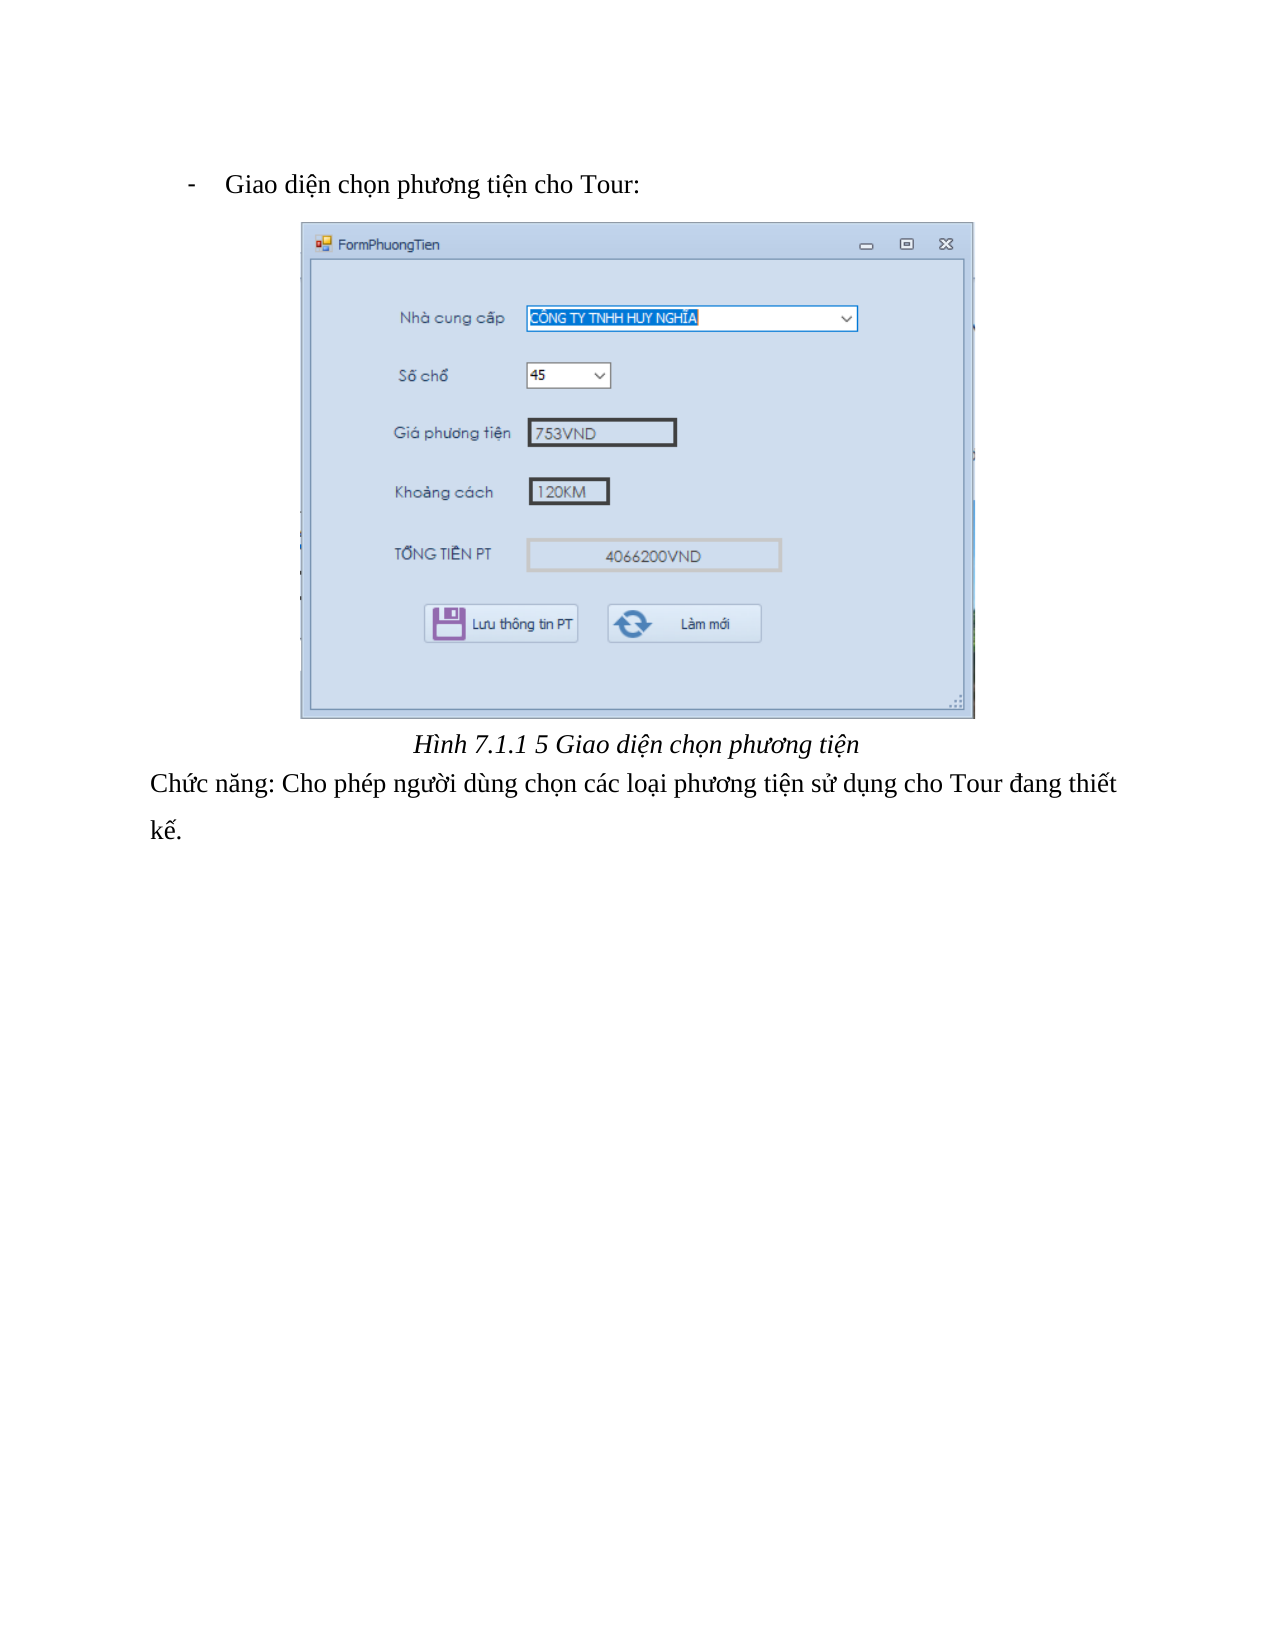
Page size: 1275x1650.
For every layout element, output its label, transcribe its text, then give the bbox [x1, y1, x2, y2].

list Giao diện chọn phương tiện cho Tour: [187, 167, 1125, 200]
picture [300, 222, 976, 719]
